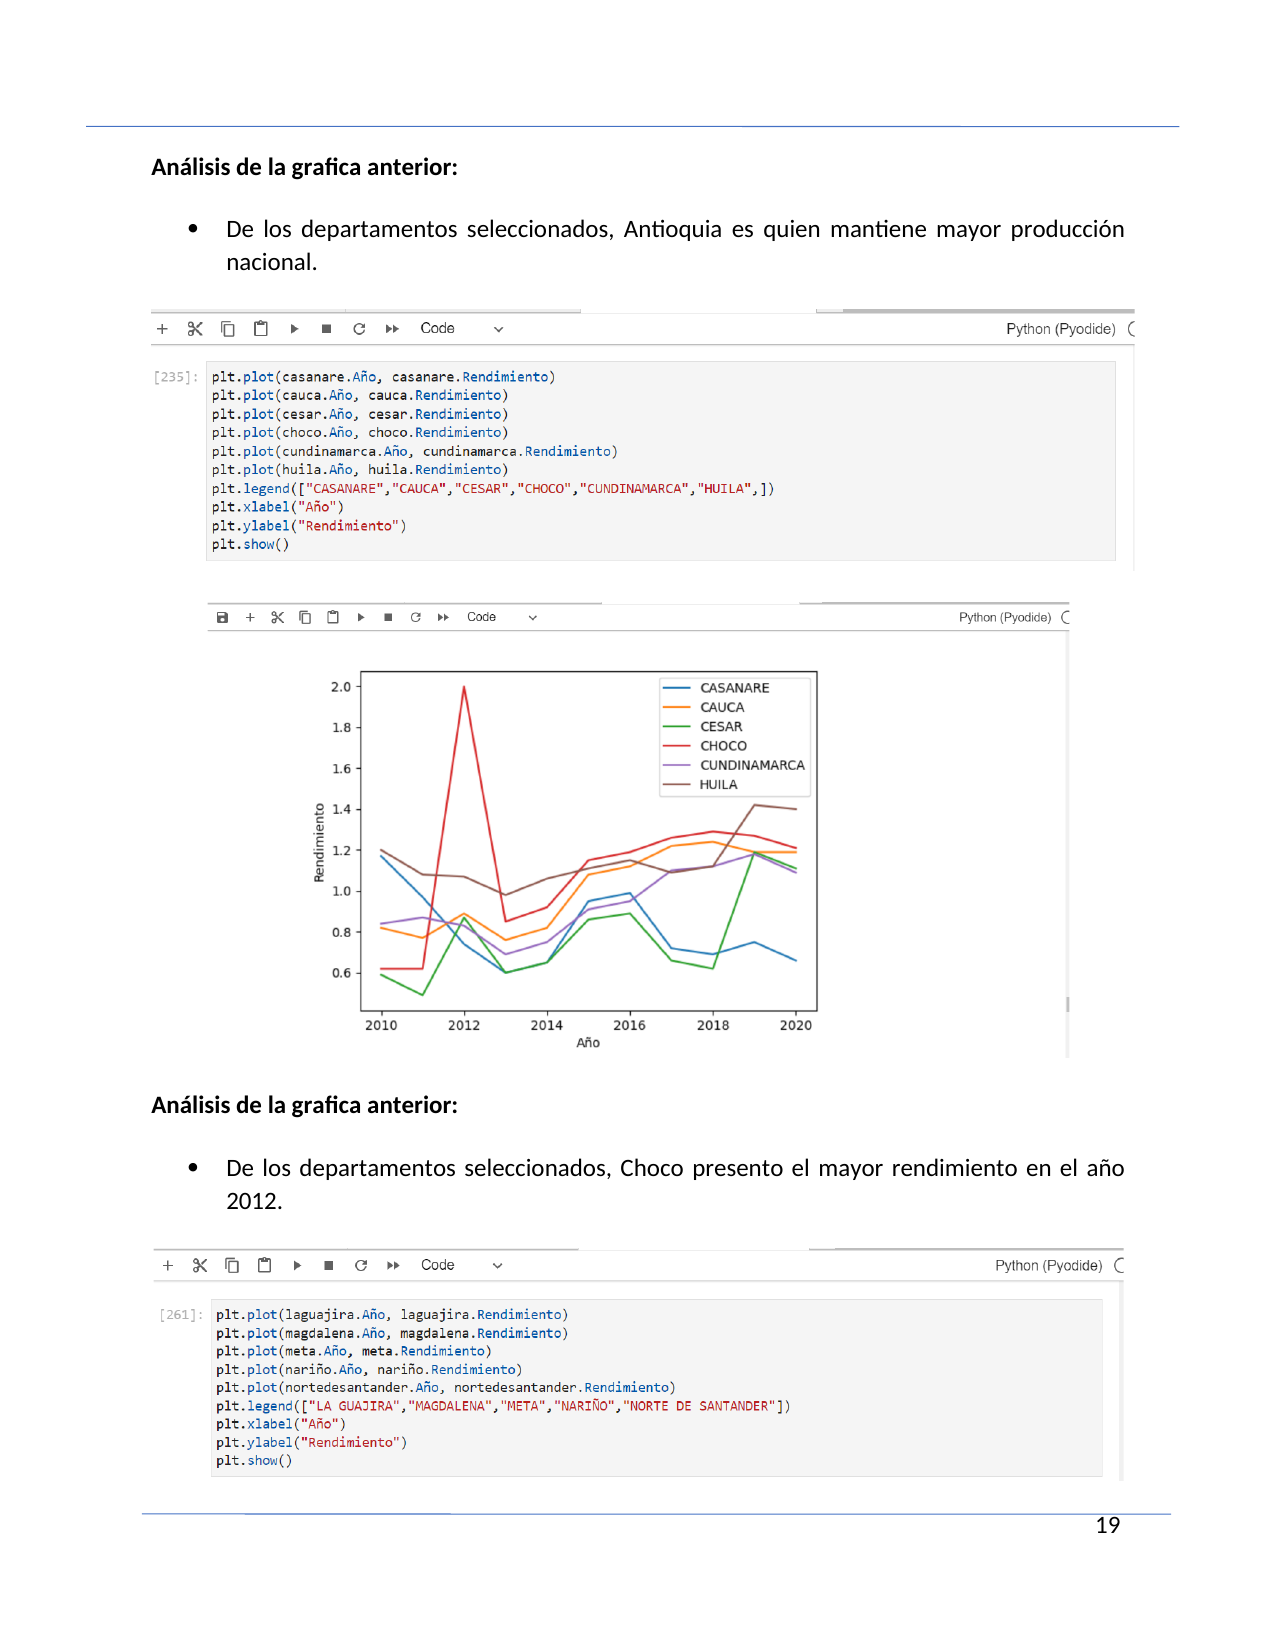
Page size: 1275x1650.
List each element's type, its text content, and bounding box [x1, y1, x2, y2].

list De los departamentos seleccionados, Antioquia es quien mantiene mayor producción nacional. [188, 213, 1126, 277]
text Análisis de la grafica anterior: [151, 1089, 1126, 1120]
picture [151, 309, 1135, 571]
picture [153, 1248, 1124, 1481]
list De los departamentos seleccionados, Choco presento el mayor rendimiento en el año 2012. [188, 1152, 1126, 1216]
text Análisis de la grafica anterior: [151, 151, 1126, 181]
picture [207, 602, 1070, 1058]
